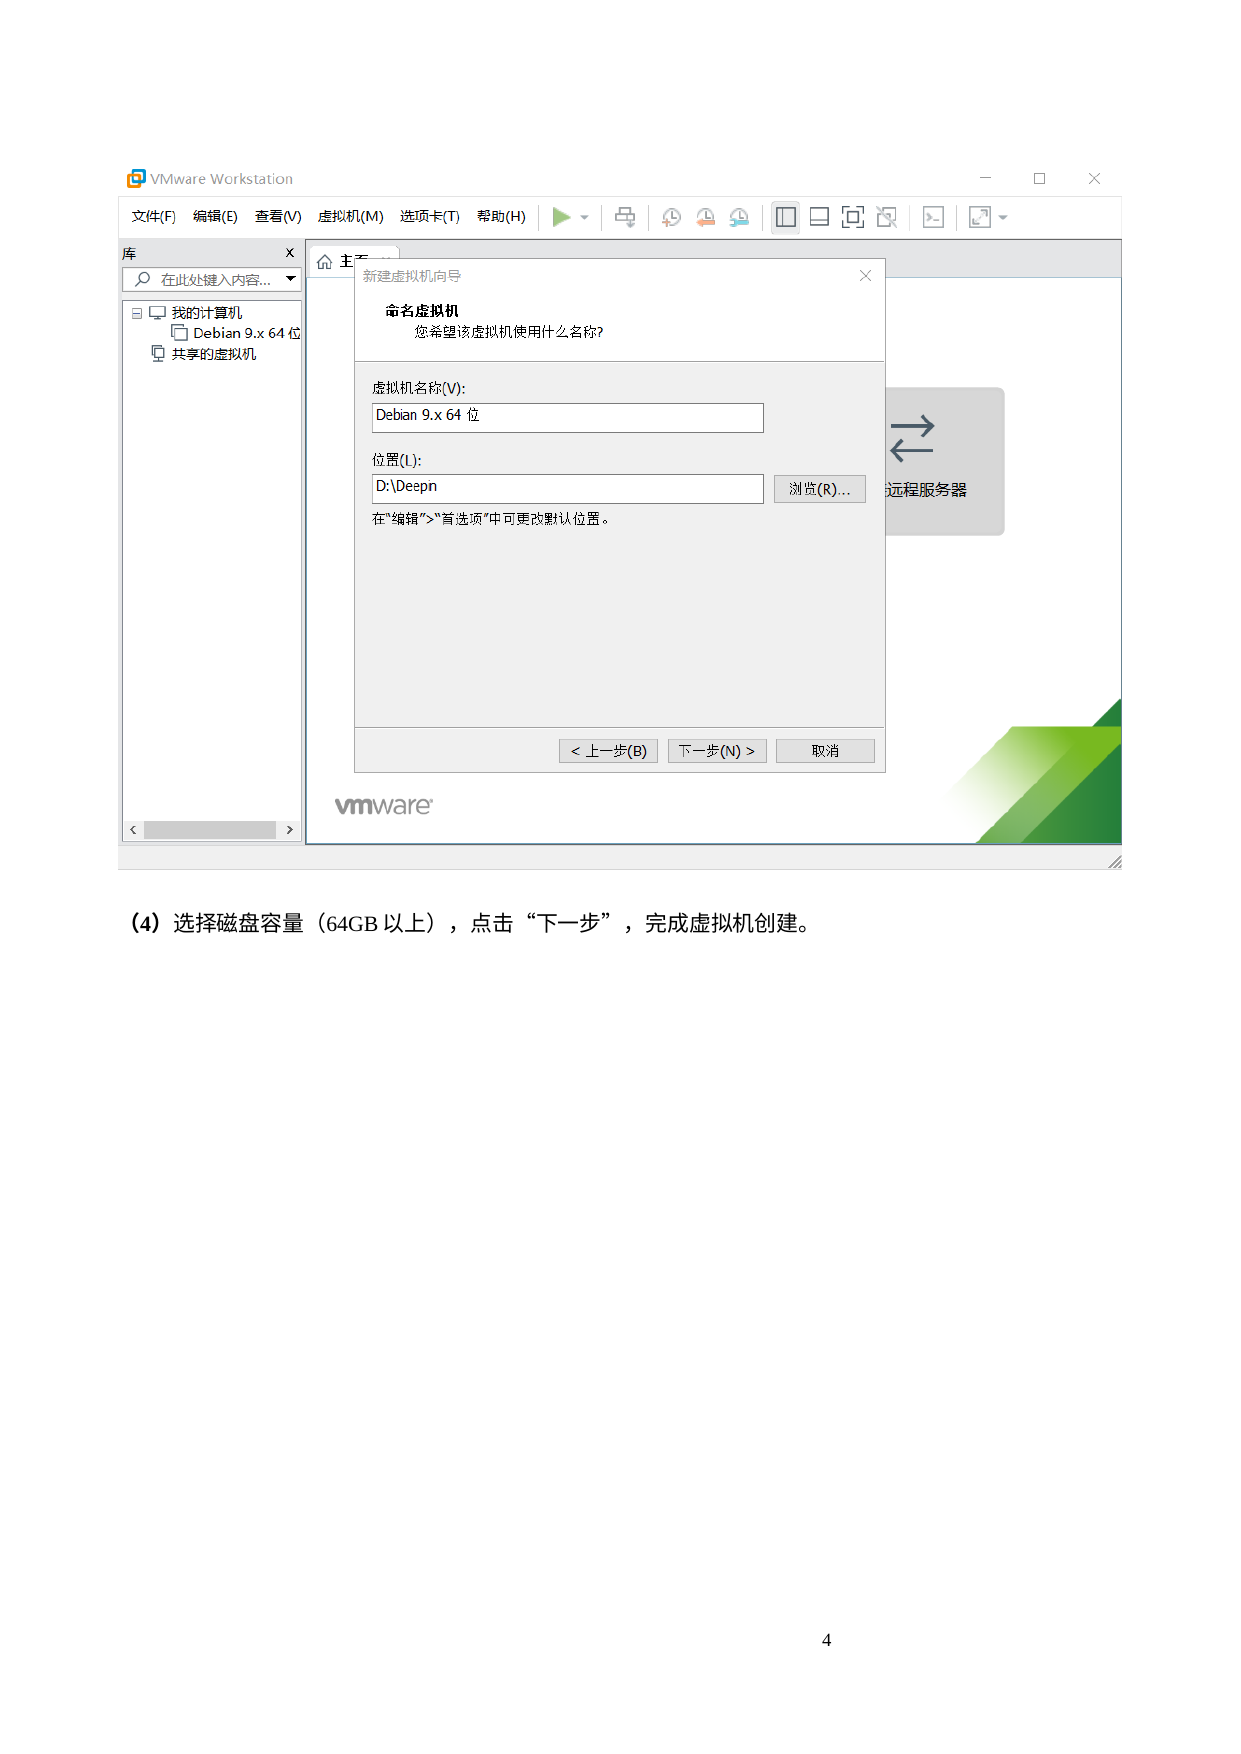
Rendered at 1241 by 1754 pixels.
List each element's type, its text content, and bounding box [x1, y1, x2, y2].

picture [118, 162, 1122, 870]
list （4）选择磁盘容量（64GB以上），点击“下一步”，完成虚拟机创建。 [118, 906, 1122, 938]
